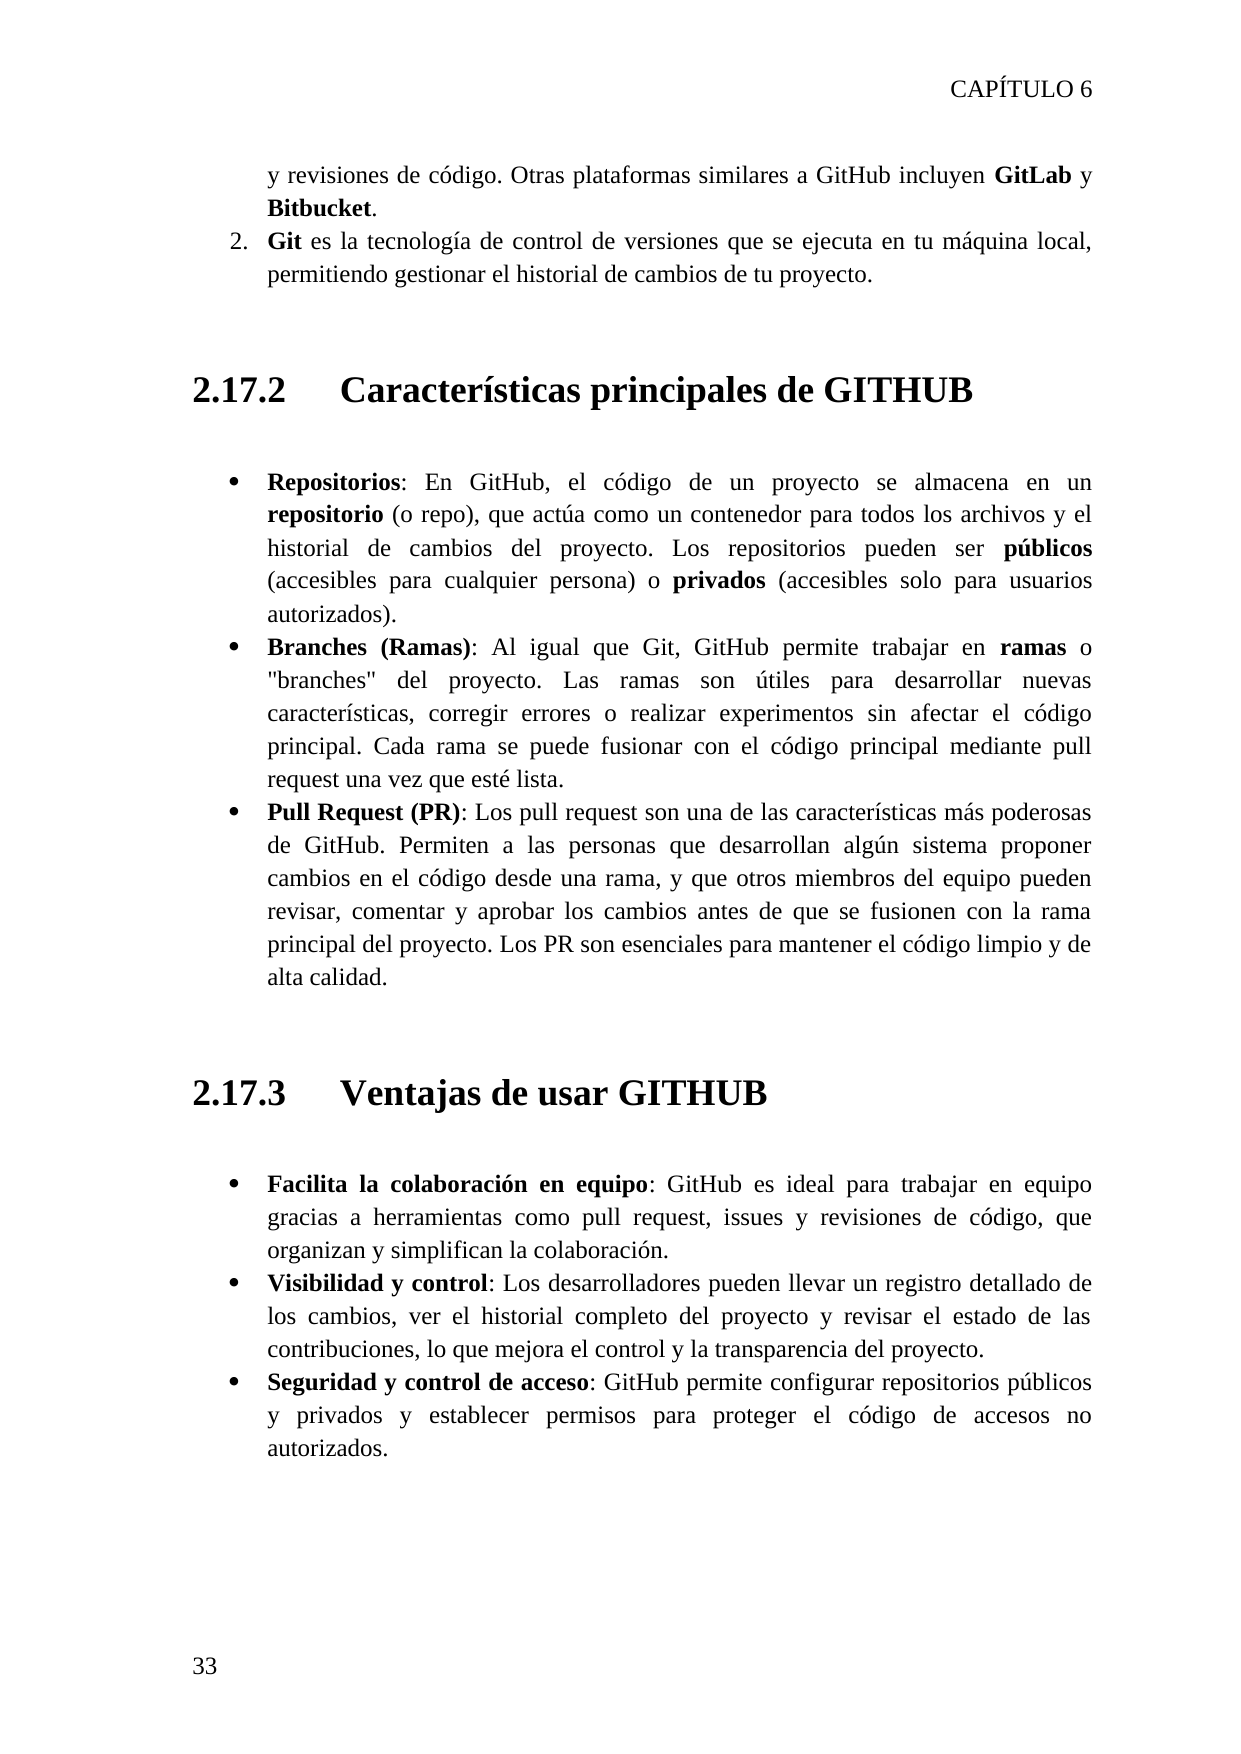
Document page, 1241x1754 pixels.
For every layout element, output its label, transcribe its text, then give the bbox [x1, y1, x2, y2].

list GitHub es una plataforma basada en la web que permite alojar repositorios Git y colaborar en línea. GitHub facilita compartir el código y colaborar con otros, además de ofrecer herramientas de gestión de proyectos como issues, pull request, y revisiones de código. Otras plataformas similares a GitHub incluyen GitLab y Bitbucket. [229, 326, 1092, 486]
list Git es la tecnología de control de versiones que se ejecuta en tu máquina local, permitiendo gestionar el historial de cambios de tu proyecto. [229, 491, 1092, 552]
list Facilita la colaboración en equipo: GitHub es ideal para trabajar en equipo gracias a herramientas como pull request, issues y revisiones de código, que organizan y simplifican la colaboración. [229, 1434, 1092, 1528]
subtitle GitHub VS GIT [192, 160, 1092, 203]
list Branches (Ramas): Al igual que Git, GitHub permite trabajar en ramas o "branches" del proyecto. Las ramas son útiles para desarrollar nuevas características, corregir errores o realizar experimentos sin afectar el código principal. Cada rama se puede fusionar con el código principal mediante pull request una vez que esté lista. [229, 896, 1092, 1057]
list Repositorios: En GitHub, el código de un proyecto se almacena en un repositorio (o repo), que actúa como un contenedor para todos los archivos y el historial de cambios del proyecto. Los repositorios pueden ser públicos (accesibles para cualquier persona) o privados (accesibles solo para usuarios autorizados). [229, 731, 1092, 892]
list Pull Request (PR): Los pull request son una de las características más poderosas de GitHub. Permiten a las personas que desarrollan algún sistema proponer cambios en el código desde una rama, y que otros miembros del equipo pueden revisar, comentar y aprobar los cambios antes de que se fusionen con la rama principal del proyecto. Los PR son esenciales para mantener el código limpio y de alta calidad. [229, 1061, 1092, 1255]
text Es importante mencionar que estas tecnologías no son lo mismo a continuación se menciona por qué. [192, 259, 1092, 321]
subtitle Ventajas de usar GITHUB [192, 1334, 1092, 1377]
subtitle Características principales de GITHUB [192, 632, 1092, 675]
